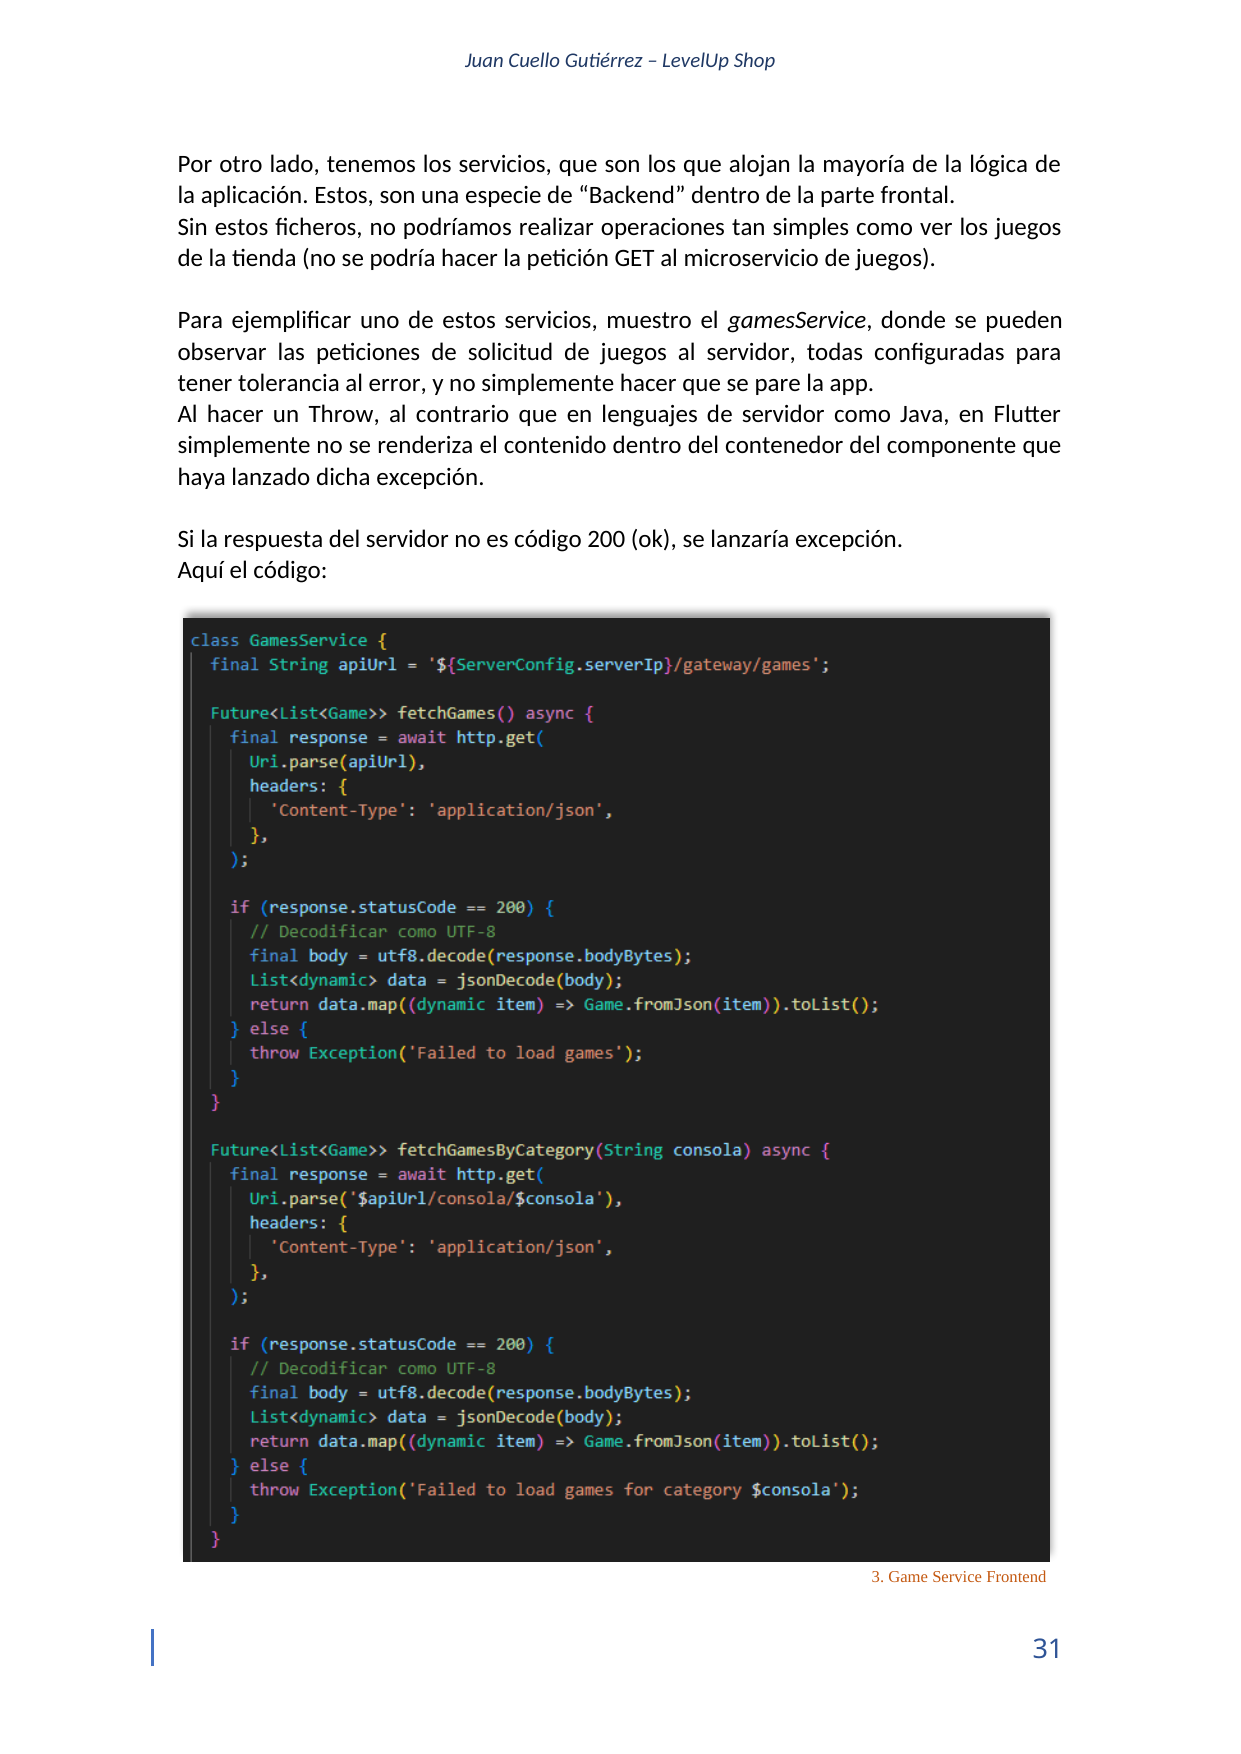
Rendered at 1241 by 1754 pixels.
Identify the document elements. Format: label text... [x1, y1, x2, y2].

picture [183, 618, 1050, 1562]
text Sin estos ficheros, no podríamos realizar operaciones tan simples como ver los juegos de la tienda (no se podría hacer la petición GET al microservicio de juegos). [177, 210, 1063, 273]
text Aquí el código: [177, 554, 1063, 585]
text Por otro lado, tenemos los servicios, que son los que alojan la mayoría de la lógica de la aplicación. Estos, son una especie de “Backend” dentro de la parte frontal. [177, 148, 1063, 210]
text Al hacer un Throw, al contrario que en lenguajes de servidor como Java, en Flutter simplemente no se renderiza el contenido dentro del contenedor del componente que haya lanzado dicha excepción. [177, 398, 1063, 491]
text Si la respuesta del servidor no es código 200 (ok), se lanzaría excepción. [177, 523, 1063, 554]
text Para ejemplificar uno de estos servicios, muestro el gamesService, donde se pueden observar las peticiones de solicitud de juegos al servidor, todas configuradas para tener tolerancia al error, y no simplemente hacer que se pare la app. [177, 304, 1063, 398]
